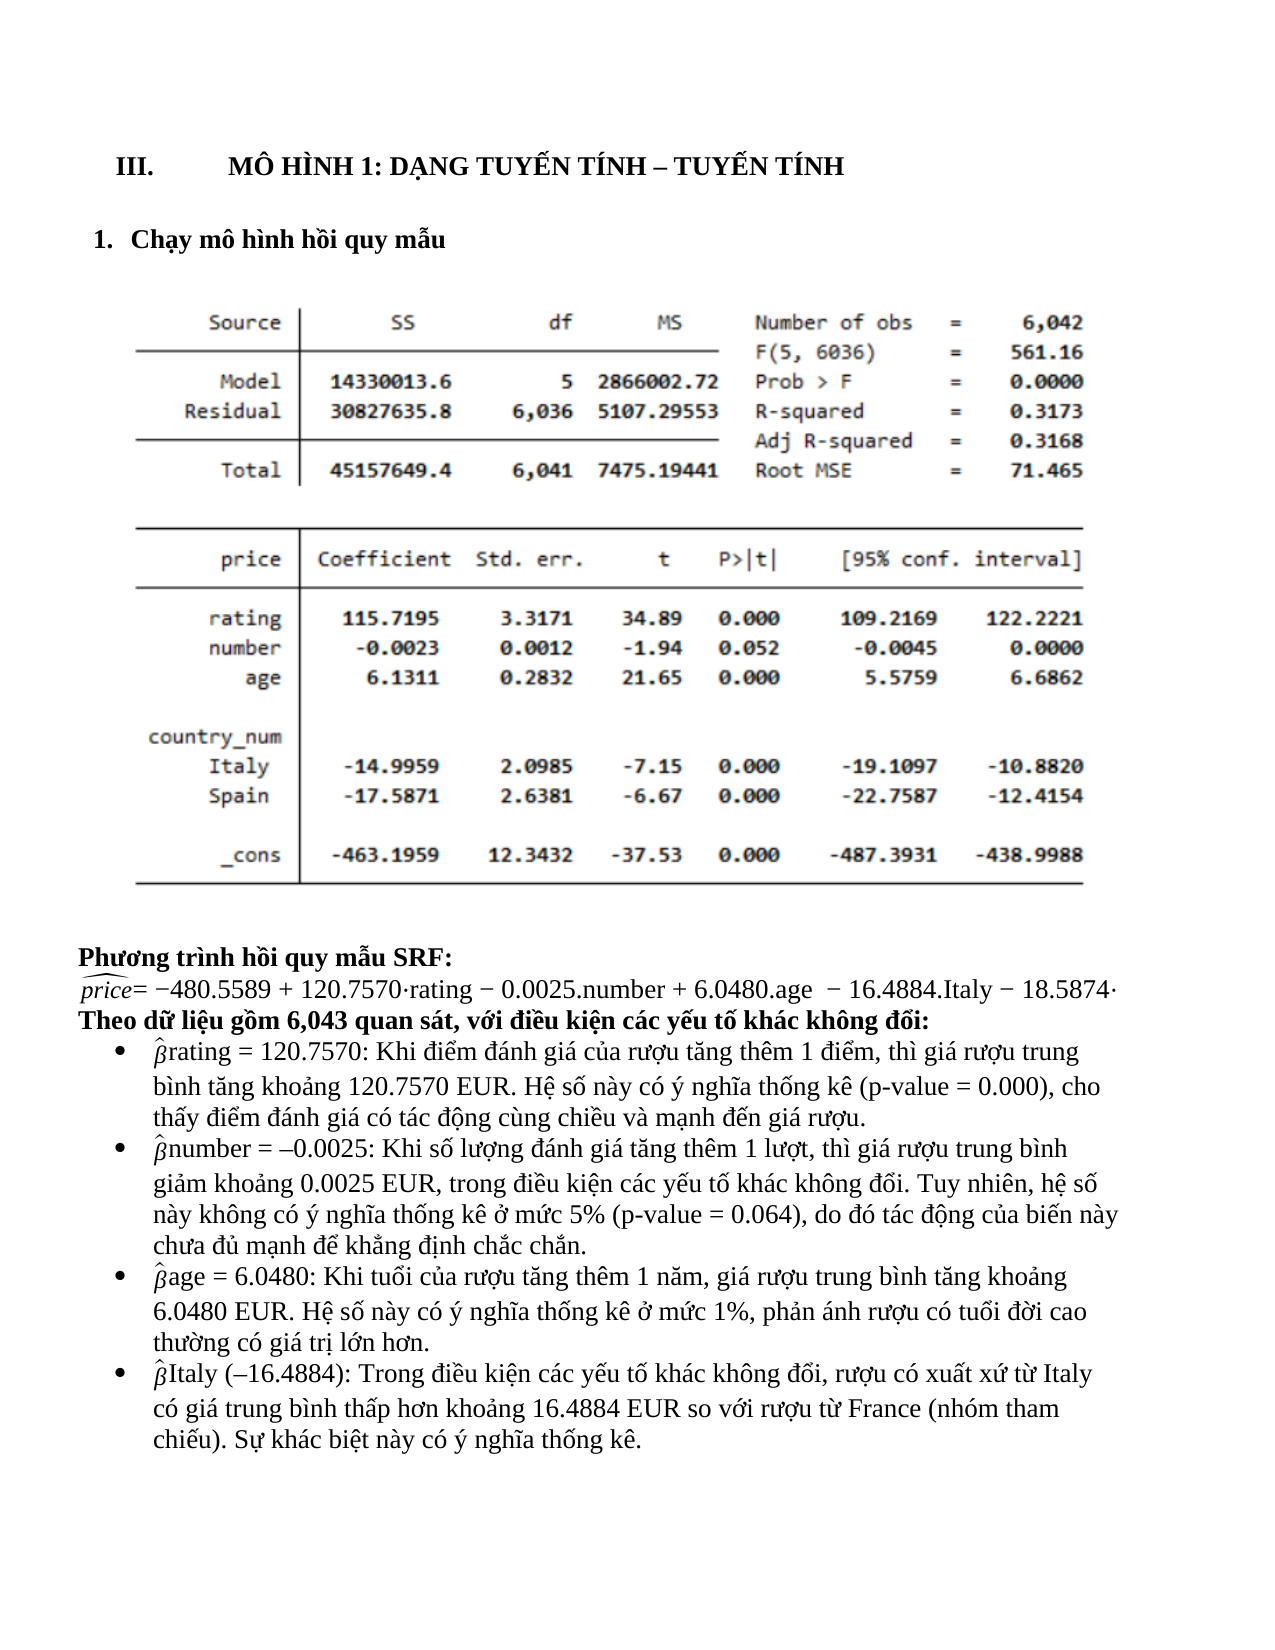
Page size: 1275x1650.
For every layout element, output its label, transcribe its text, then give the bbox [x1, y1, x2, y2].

text Theo dữ liệu gồm 6,043 quan sát, với điều kiện các yếu tố khác không đổi: [78, 1004, 1125, 1035]
list Italy (–16.4884): Trong điều kiện các yếu tố khác không đổi, rượu có xuất xứ từ Italy có giá trung bình thấp hơn khoảng 16.4884 EUR so với rượu từ France (nhóm tham chiếu). Sự khác biệt này có ý nghĩa thống kê. [115, 1357, 1125, 1454]
subtitle MÔ HÌNH 1: DẠNG TUYẾN TÍNH – TUYẾN TÍNH [115, 150, 1125, 181]
picture [134, 283, 1106, 904]
list age = 6.0480: Khi tuổi của rượu tăng thêm 1 năm, giá rượu trung bình tăng khoảng 6.0480 EUR. Hệ số này có ý nghĩa thống kê ở mức 1%, phản ánh rượu có tuổi đời cao thường có giá trị lớn hơn. [115, 1260, 1125, 1357]
list number = –0.0025: Khi số lượng đánh giá tăng thêm 1 lượt, thì giá rượu trung bình giảm khoảng 0.0025 EUR, trong điều kiện các yếu tố khác không đổi. Tuy nhiên, hệ số này không có ý nghĩa thống kê ở mức 5% (p-value = 0.064), do đó tác động của biến này chưa đủ mạnh để khẳng định chắc chắn. [115, 1132, 1125, 1260]
text Phương trình hồi quy mẫu SRF: [78, 941, 1125, 972]
text = −480.5589 + 120.7570⋅rating − 0.0025.number + 6.0480.age − 16.4884.Italy − 18.5874⋅ [78, 972, 1125, 1004]
subtitle Chạy mô hình hồi quy mẫu [93, 223, 1125, 254]
list rating = 120.7570: Khi điểm đánh giá của rượu tăng thêm 1 điểm, thì giá rượu trung bình tăng khoảng 120.7570 EUR. Hệ số này có ý nghĩa thống kê (p-value = 0.000), cho thấy điểm đánh giá có tác động cùng chiều và mạnh đến giá rượu. [115, 1035, 1125, 1132]
